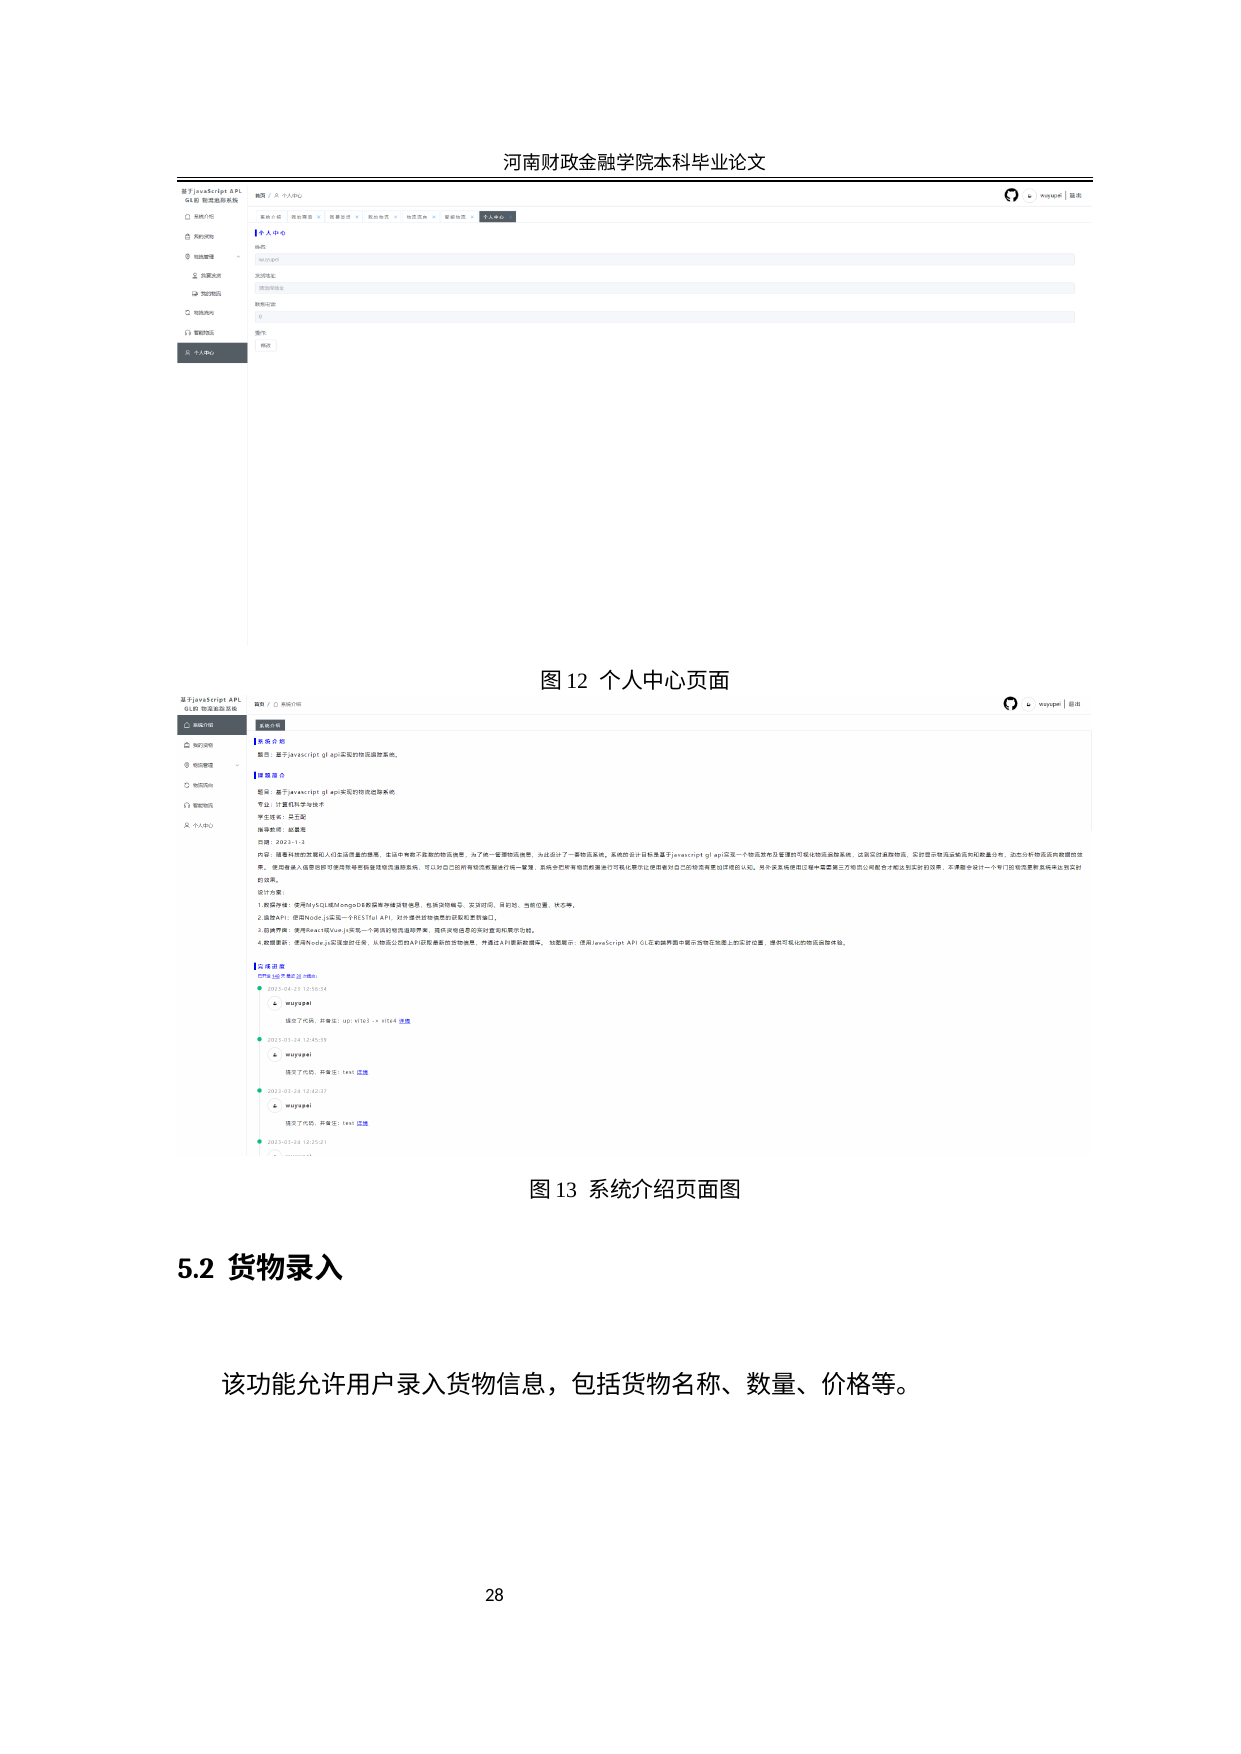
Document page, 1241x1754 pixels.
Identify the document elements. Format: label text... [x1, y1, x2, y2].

picture [177, 695, 1092, 1156]
text 该功能允许用户录入货物信息，包括货物名称、数量、价格等。 [177, 1348, 1093, 1416]
picture [177, 186, 1093, 646]
text 图13 系统介绍页面图 [177, 1171, 1093, 1205]
text 图12 个人中心页面 [177, 662, 1093, 696]
subtitle 货物录入 [177, 1232, 1093, 1300]
